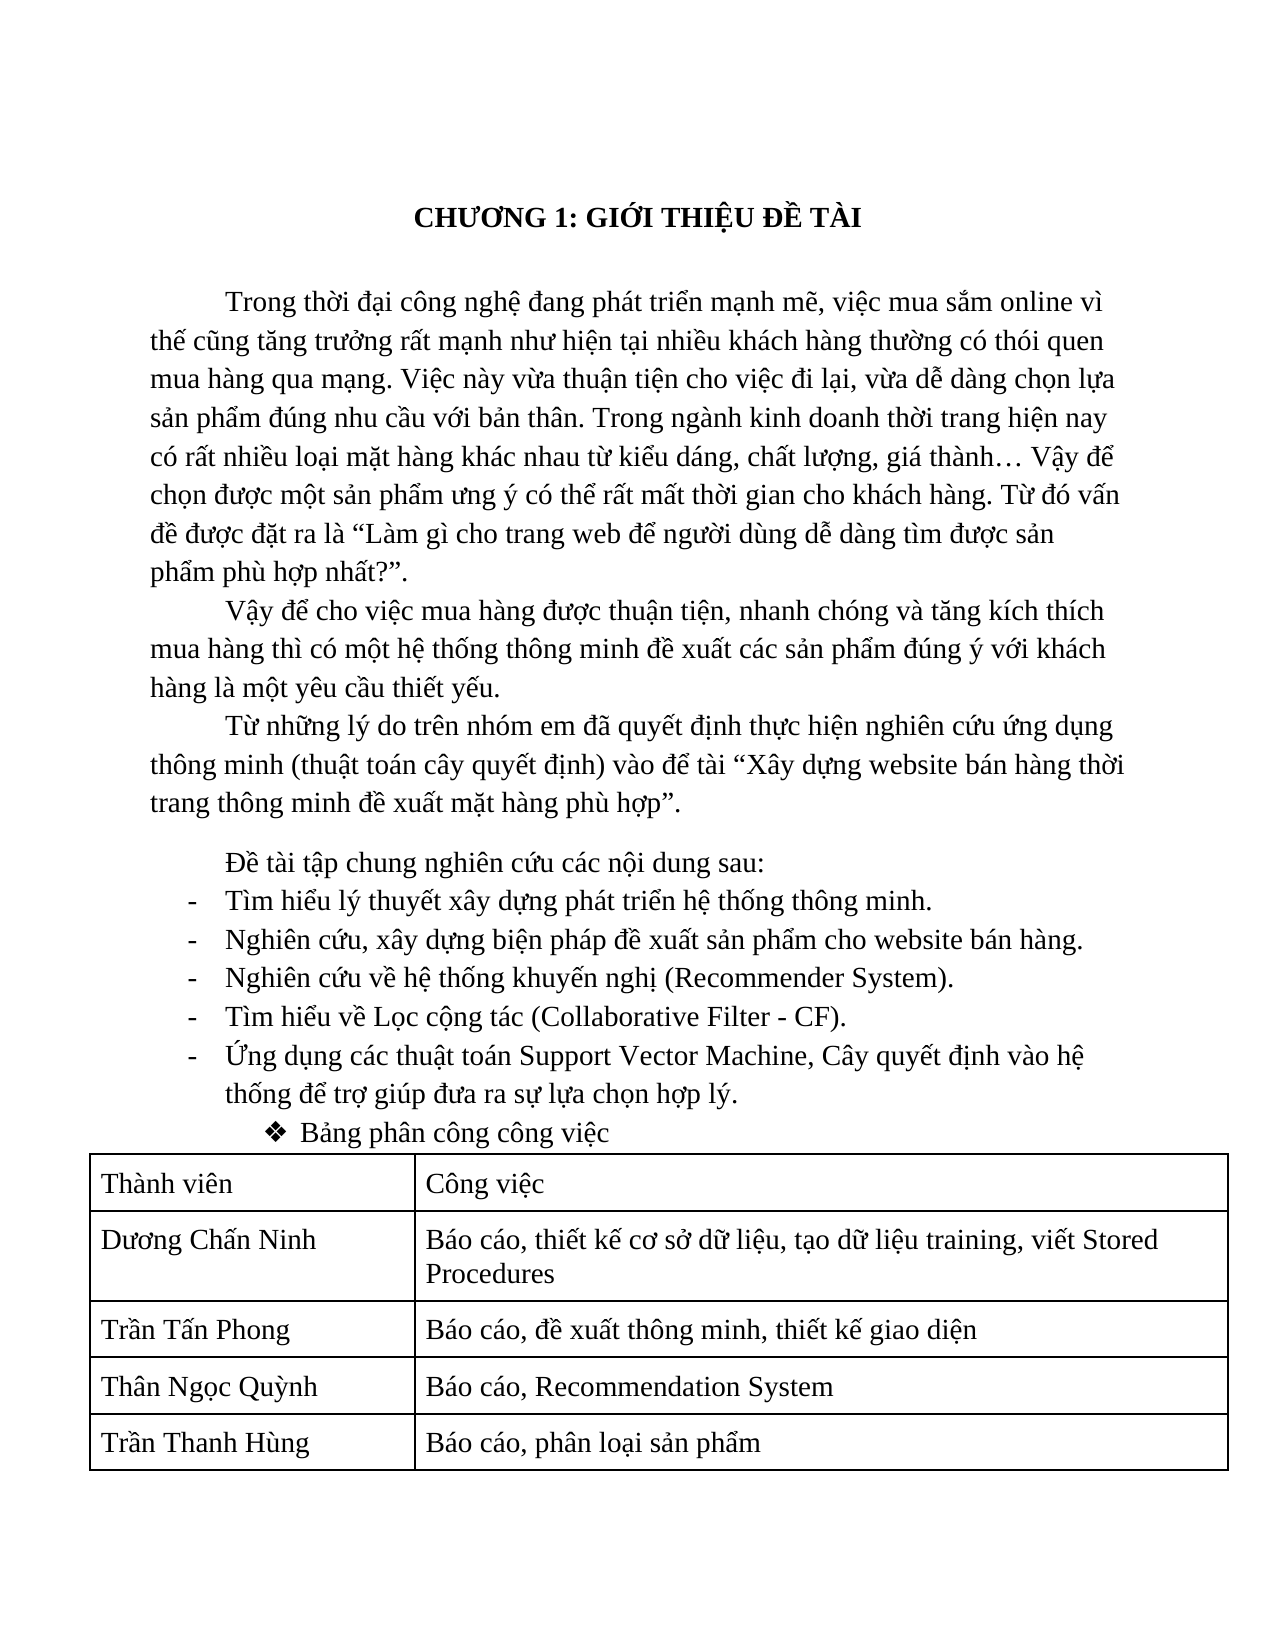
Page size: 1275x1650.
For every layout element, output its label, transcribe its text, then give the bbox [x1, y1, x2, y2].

table_header Công việc [416, 1155, 1227, 1210]
text Đề tài tập chung nghiên cứu các nội dung sau: [150, 845, 1125, 878]
table_cell Thân Ngọc Quỳnh [91, 1358, 414, 1413]
table_cell Báo cáo, phân loại sản phẩm [416, 1415, 1227, 1469]
table_cell Dương Chấn Ninh [91, 1212, 414, 1300]
text Từ những lý do trên nhóm em đã quyết định thực hiện nghiên cứu ứng dụng thông minh (thuật toán cây quyết định) vào để tài “Xây dựng website bán hàng thời trang thông minh đề xuất mặt hàng phù hợp”. [150, 708, 1125, 819]
text Trong thời đại công nghệ đang phát triển mạnh mẽ, việc mua sắm online vì thế cũng tăng trưởng rất mạnh như hiện tại nhiều khách hàng thường có thói quen mua hàng qua mạng. Việc này vừa thuận tiện cho việc đi lại, vừa dễ dàng chọn lựa sản phẩm đúng nhu cầu với bản thân. Trong ngành kinh doanh thời trang hiện nay có rất nhiều loại mặt hàng khác nhau từ kiểu dáng, chất lượng, giá thành… Vậy để chọn được một sản phẩm ưng ý có thể rất mất thời gian cho khách hàng. Từ đó vấn đề được đặt ra là “Làm gì cho trang web để người dùng dễ dàng tìm được sản phẩm phù hợp nhất?”. [150, 284, 1125, 588]
list Ứng dụng các thuật toán Support Vector Machine, Cây quyết định vào hệ thống để trợ giúp đưa ra sự lựa chọn hợp lý. [187, 1038, 1125, 1110]
table_cell Trần Tấn Phong [91, 1302, 414, 1356]
list Tìm hiểu về Lọc cộng tác (Collaborative Filter - CF). [187, 999, 1125, 1033]
list Bảng phân công công việc [262, 1115, 1125, 1148]
list Tìm hiểu lý thuyết xây dựng phát triển hệ thống thông minh. [187, 883, 1125, 917]
table_cell Báo cáo, đề xuất thông minh, thiết kế giao diện [416, 1302, 1227, 1356]
table_cell Trần Thanh Hùng [91, 1415, 414, 1469]
table_cell Báo cáo, thiết kế cơ sở dữ liệu, tạo dữ liệu training, viết Stored Procedures [416, 1212, 1227, 1300]
text Vậy để cho việc mua hàng được thuận tiện, nhanh chóng và tăng kích thích mua hàng thì có một hệ thống thông minh đề xuất các sản phẩm đúng ý với khách hàng là một yêu cầu thiết yếu. [150, 593, 1125, 703]
list Nghiên cứu, xây dựng biện pháp đề xuất sản phẩm cho website bán hàng. [187, 922, 1125, 956]
subtitle CHƯƠNG 1: GIỚI THIỆU ĐỀ TÀI [150, 200, 1125, 233]
table_header Thành viên [91, 1155, 414, 1210]
table_cell Báo cáo, Recommendation System [416, 1358, 1227, 1413]
list Nghiên cứu về hệ thống khuyến nghị (Recommender System). [187, 961, 1125, 994]
